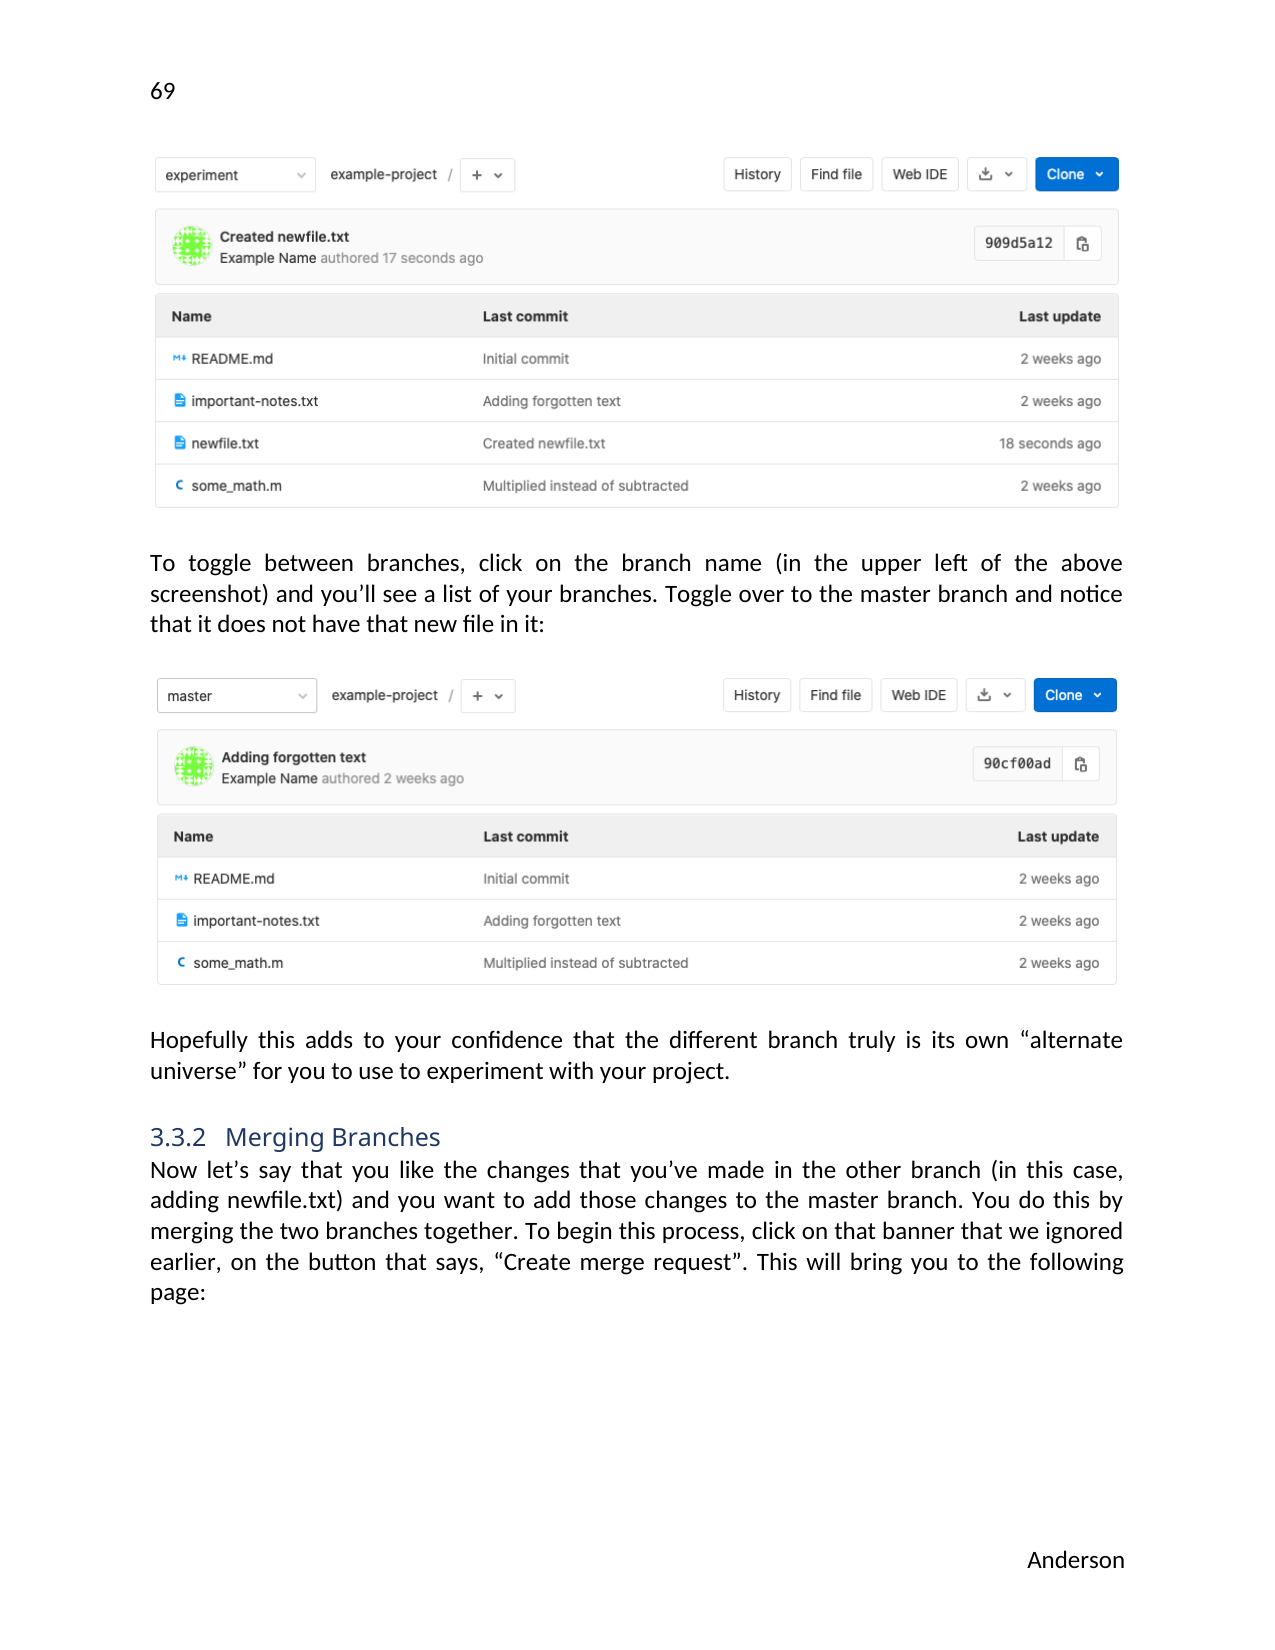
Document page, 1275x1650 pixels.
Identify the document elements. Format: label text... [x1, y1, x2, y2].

text To toggle between branches, click on the branch name (in the upper left of the above screenshot) and you’ll see a list of your branches. Toggle over to the master branch and notice that it does not have that new file in it: [150, 547, 1125, 639]
text Hopefully this adds to your confidence that the different branch truly is its own “alternate universe” for you to use to experiment with your project. [150, 1024, 1125, 1085]
picture [150, 150, 1125, 517]
text Now let’s say that you like the changes that you’ve made in the other branch (in this case, adding newfile.txt) and you want to add those changes to the master branch. You do this by merging the two branches together. To begin this process, click on that banner that we ignored earlier, on the button that says, “Create merge request”. This will bring you to the following page: [150, 1154, 1125, 1307]
picture [150, 669, 1125, 994]
subtitle Merging Branches [150, 1120, 1125, 1154]
